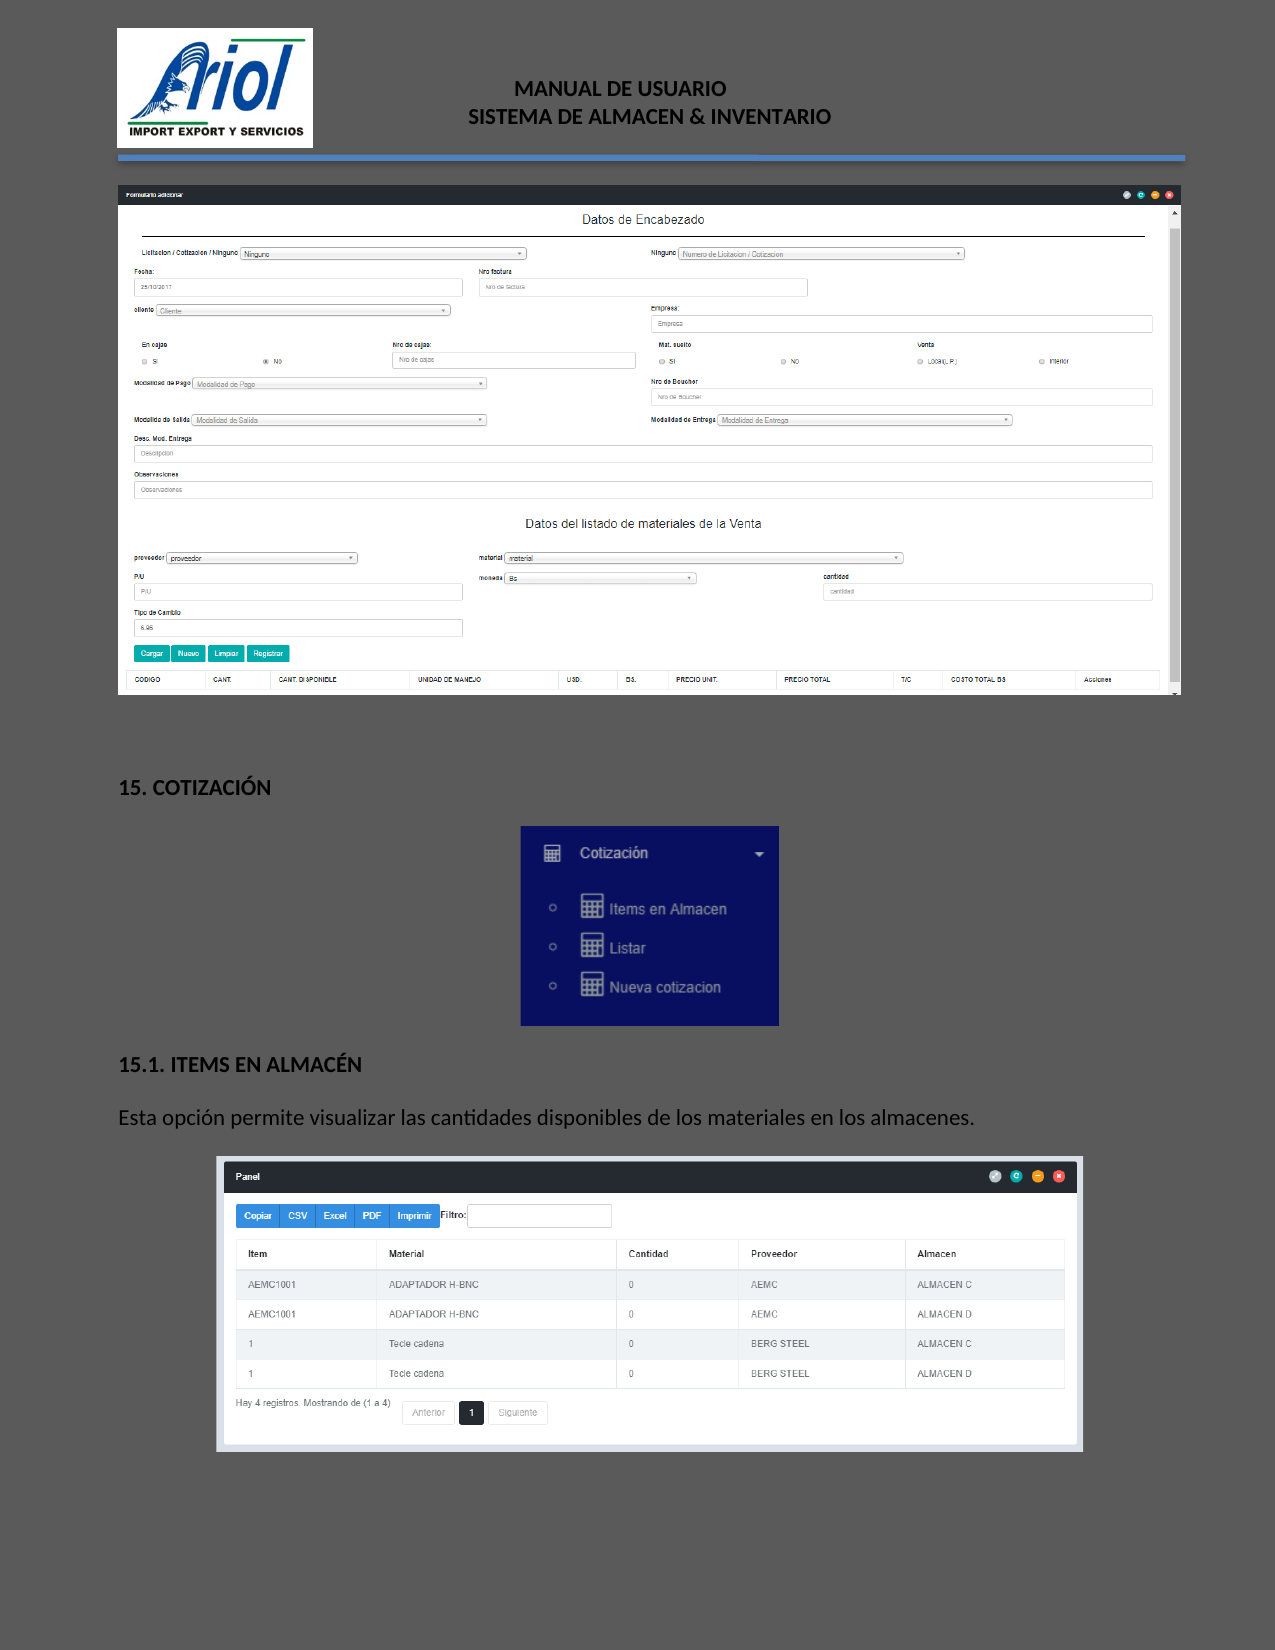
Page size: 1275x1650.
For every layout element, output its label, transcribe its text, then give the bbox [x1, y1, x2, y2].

text Esta opción permite visualizar las cantidades disponibles de los materiales en los almacenes. [118, 1103, 1181, 1131]
text 15. COTIZACIÓN [118, 773, 1181, 801]
picture [118, 185, 1181, 695]
picture [216, 1156, 1084, 1452]
picture [520, 826, 779, 1026]
picture [117, 28, 313, 148]
text 15.1. ITEMS EN ALMACÉN [118, 1050, 1181, 1078]
